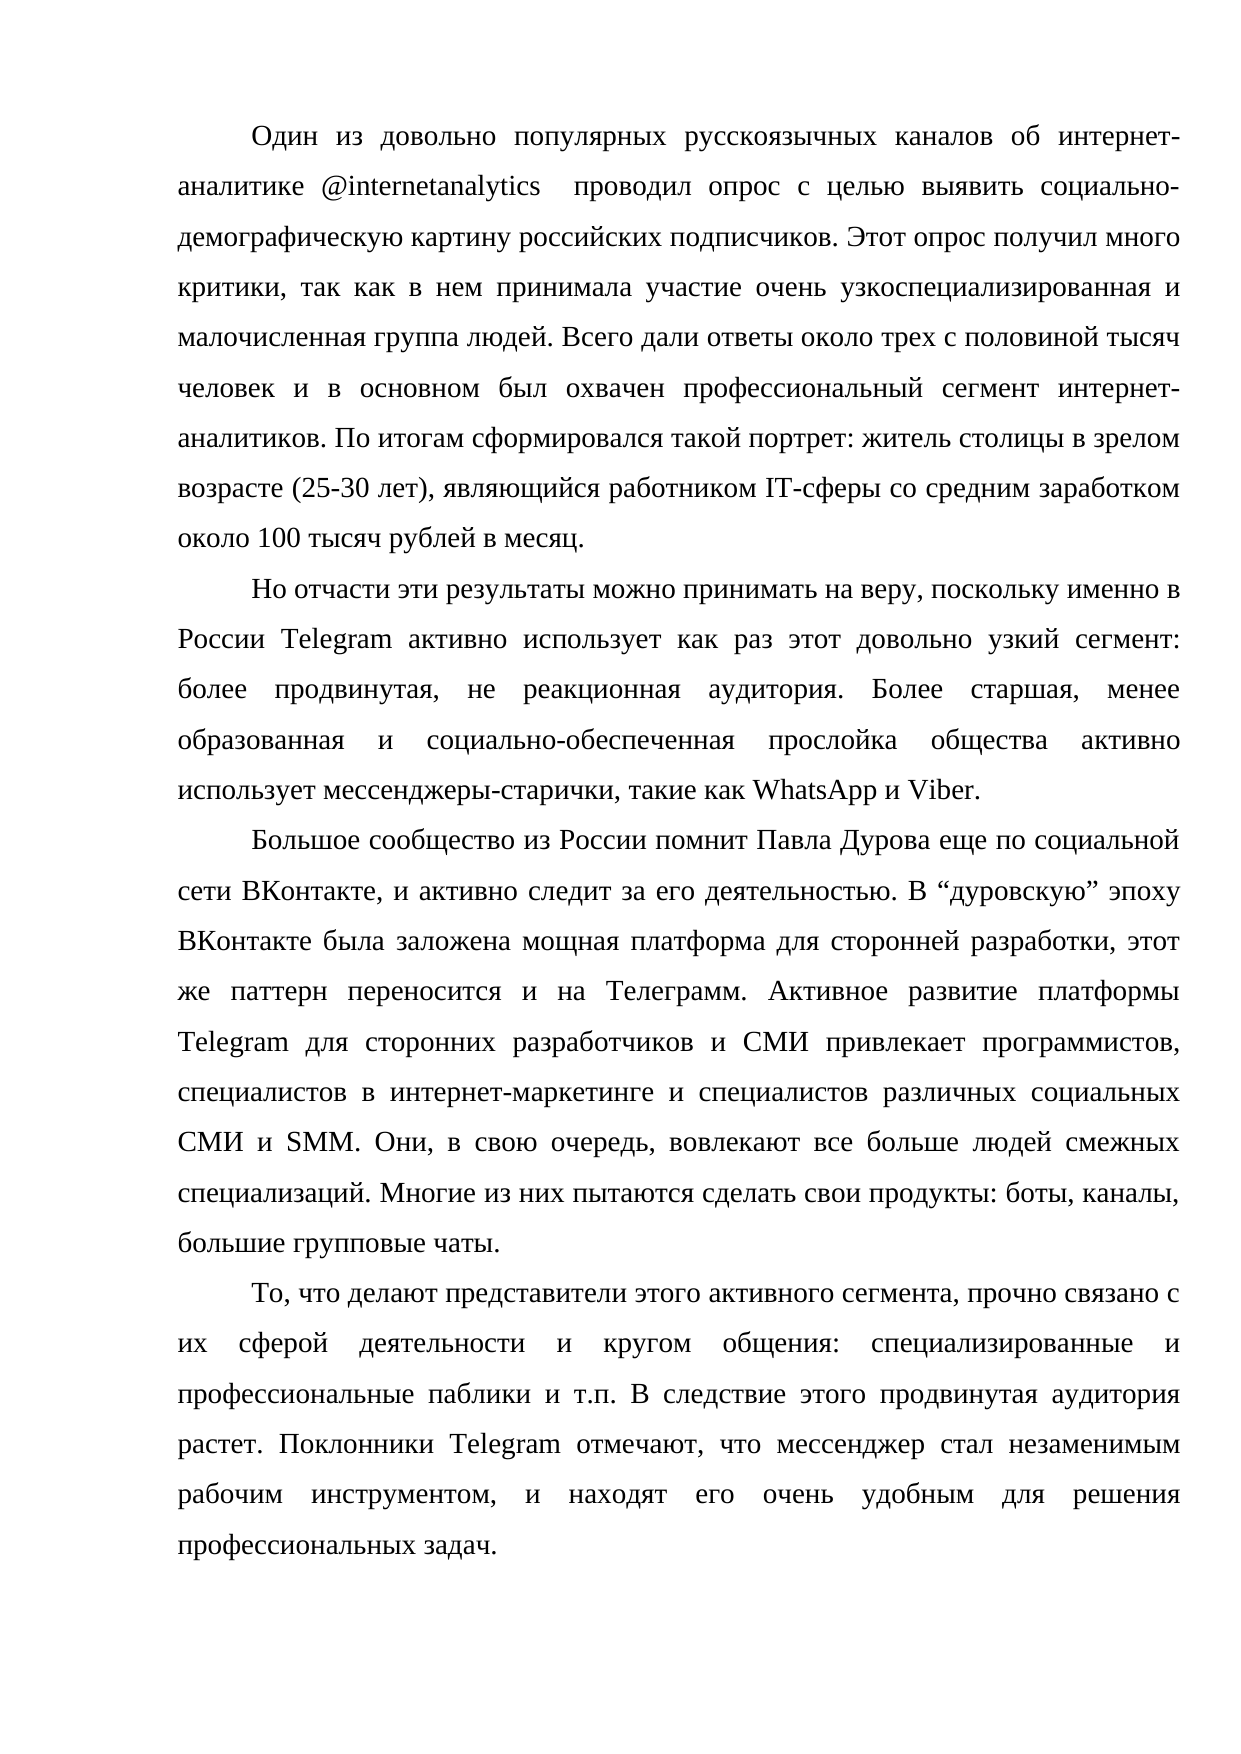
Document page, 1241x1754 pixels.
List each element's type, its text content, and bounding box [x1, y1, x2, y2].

text Большое сообщество из России помнит Павла Дурова еще по социальной сети ВКонтакте, и активно следит за его деятельностью. В “дуровскую” эпоху ВКонтакте была заложена мощная платформа для сторонней разработки, этот же паттерн переносится и на Телеграмм. Активное развитие платформы Telegram для сторонних разработчиков и СМИ привлекает программистов, специалистов в интернет-маркетинге и специалистов различных социальных СМИ и SMM. Они, в свою очередь, вовлекают все больше людей смежных специализаций. Многие из них пытаются сделать свои продукты: боты, каналы, большие групповые чаты. [177, 822, 1181, 1258]
text Один из довольно популярных русскоязычных каналов об интернет-аналитике @internetanalytics проводил опрос с целью выявить социально-демографическую картину российских подписчиков. Этот опрос получил много критики, так как в нем принимала участие очень узкоспециализированная и малочисленная группа людей. Всего дали ответы около трех с половиной тысяч человек и в основном был охвачен профессиональный сегмент интернет-аналитиков. По итогам сформировался такой портрет: житель столицы в зрелом возрасте (25-30 лет), являющийся работником IT-сферы со средним заработком около 100 тысяч рублей в месяц. [177, 118, 1181, 554]
text То, что делают представители этого активного сегмента, прочно связано с их сферой деятельности и кругом общения: специализированные и профессиональные паблики и т.п. В следствие этого продвинутая аудитория растет. Поклонники Telegram отмечают, что мессенджер стал незаменимым рабочим инструментом, и находят его очень удобным для решения профессиональных задач. [177, 1275, 1181, 1560]
text Но отчасти эти результаты можно принимать на веру, поскольку именно в России Telegram активно использует как раз этот довольно узкий сегмент: более продвинутая, не реакционная аудитория. Более старшая, менее образованная и социально-обеспеченная прослойка общества активно использует мессенджеры-старички, такие как WhatsApp и Viber. [177, 571, 1181, 806]
